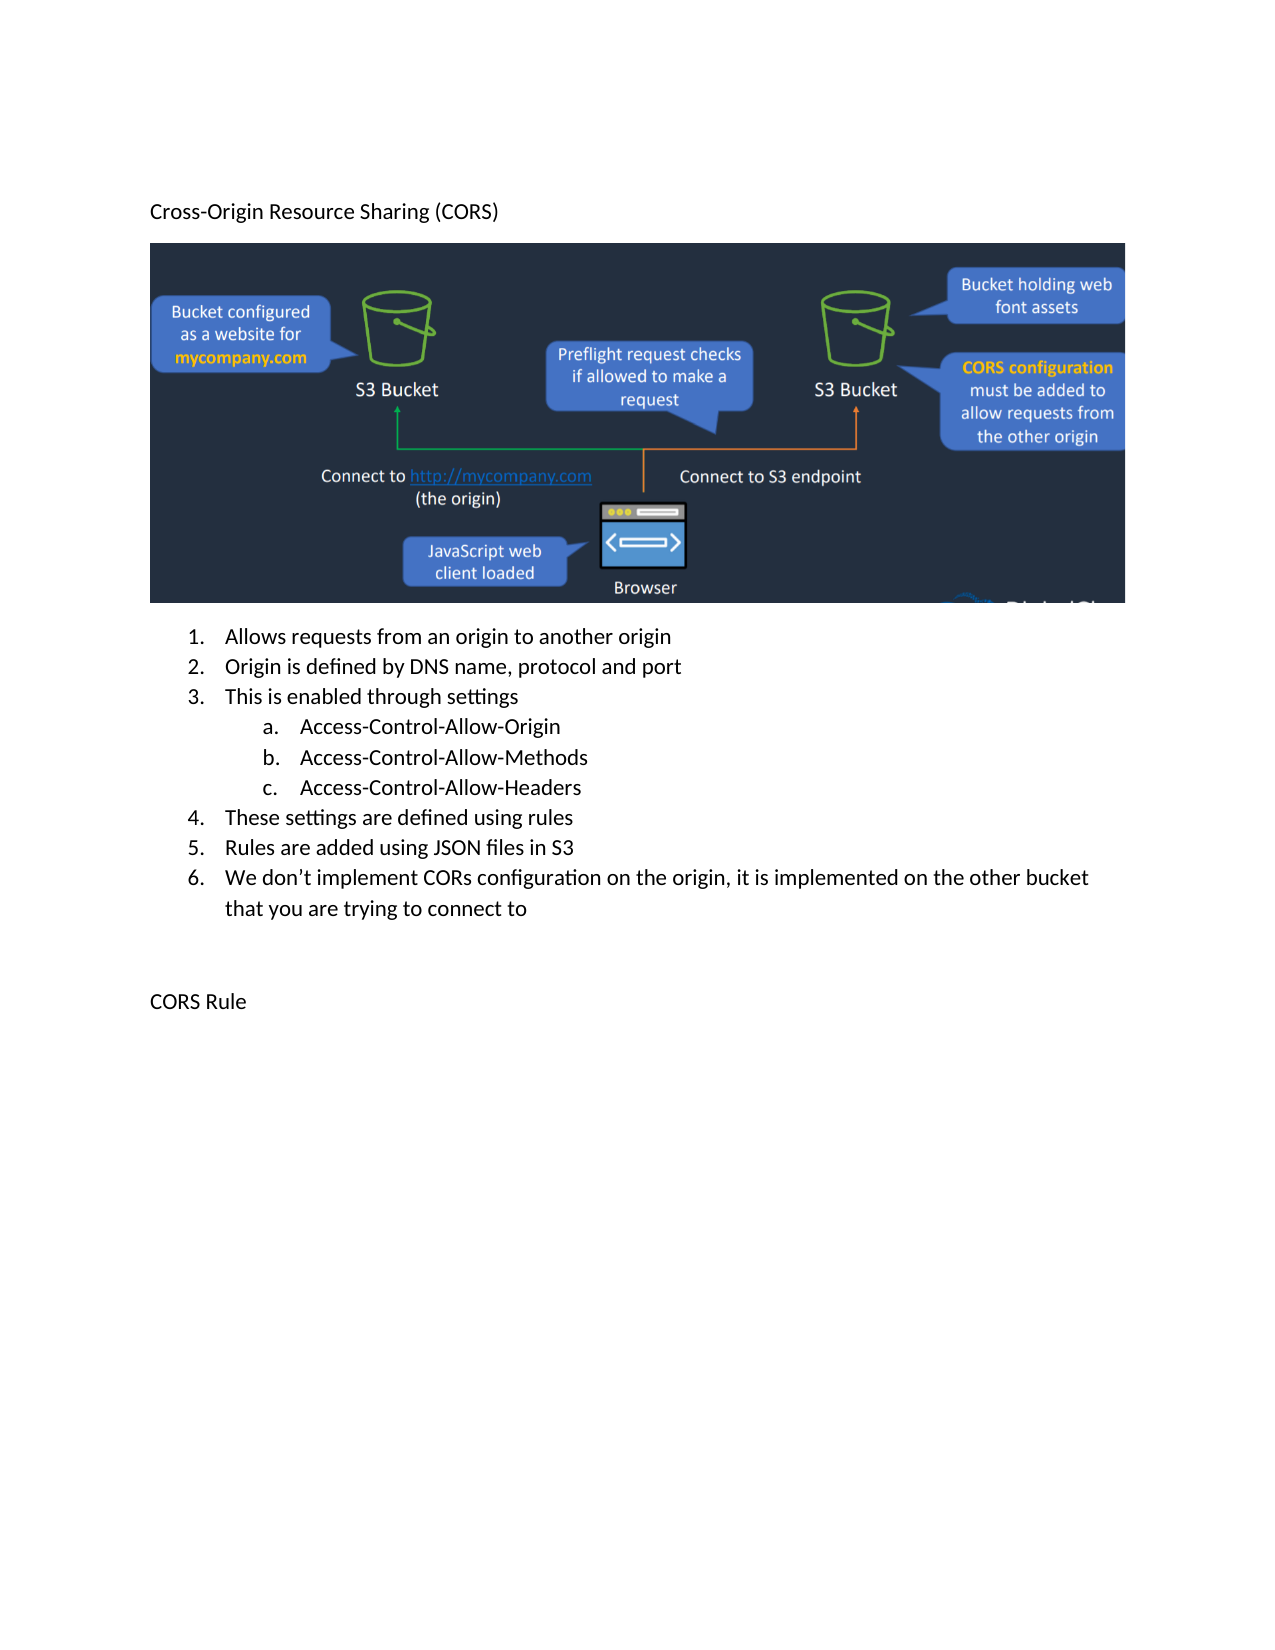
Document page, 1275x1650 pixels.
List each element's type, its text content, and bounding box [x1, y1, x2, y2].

list Access-Control-Allow-Origin [262, 712, 1125, 741]
list This is enabled through settings [187, 682, 1125, 710]
list Access-Control-Allow-Methods [262, 743, 1125, 771]
list Rules are added using JSON files in S3 [187, 833, 1125, 861]
text CORS Rule [150, 987, 1125, 1016]
list Access-Control-Allow-Headers [262, 773, 1125, 801]
list Origin is defined by DNS name, protocol and port [187, 652, 1125, 680]
list These settings are defined using rules [187, 803, 1125, 831]
text Cross-Origin Resource Sharing (CORS) [150, 197, 1125, 225]
picture [150, 243, 1125, 603]
list Allows requests from an origin to another origin [187, 622, 1125, 650]
list We don’t implement CORs configuration on the origin, it is implemented on the other bucket that you are trying to connect to [187, 863, 1125, 922]
